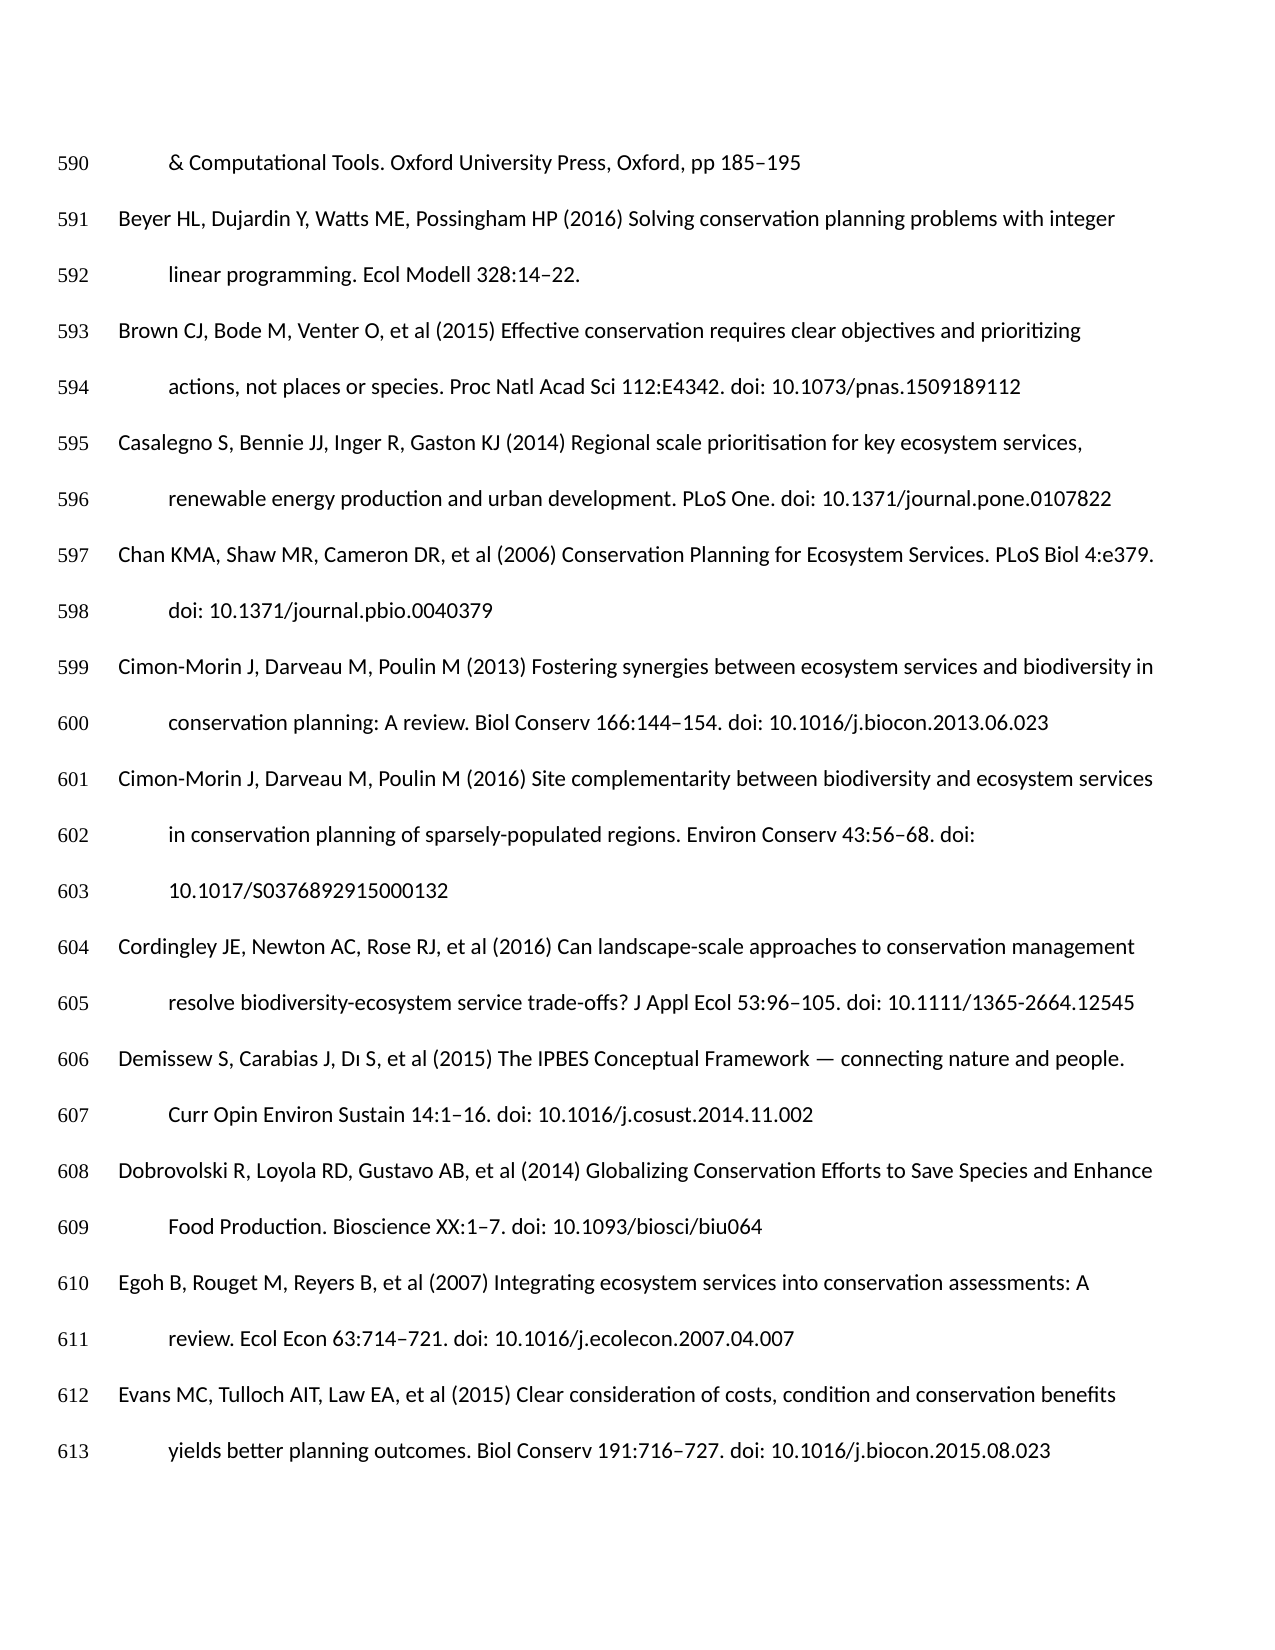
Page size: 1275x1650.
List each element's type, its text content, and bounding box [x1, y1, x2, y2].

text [118, 148, 1157, 176]
text Casalegno S, Bennie JJ, Inger R, Gaston KJ (2014) Regional scale prioritisation for key ecosystem services, renewable energy production and urban development. PLoS One. doi: 10.1371/journal.pone.0107822 [118, 428, 1157, 512]
text Evans MC, Tulloch AIT, Law EA, et al (2015) Clear consideration of costs, condition and conservation benefits yields better planning outcomes. Biol Conserv 191:716–727. doi: 10.1016/j.biocon.2015.08.023 [118, 1381, 1157, 1464]
text Chan KMA, Shaw MR, Cameron DR, et al (2006) Conservation Planning for Ecosystem Services. PLoS Biol 4:e379. doi: 10.1371/journal.pbio.0040379 [118, 540, 1157, 624]
text Cordingley JE, Newton AC, Rose RJ, et al (2016) Can landscape-scale approaches to conservation management resolve biodiversity-ecosystem service trade-offs? J Appl Ecol 53:96–105. doi: 10.1111/1365-2664.12545 [118, 932, 1157, 1016]
text Cimon-Morin J, Darveau M, Poulin M (2016) Site complementarity between biodiversity and ecosystem services in conservation planning of sparsely-populated regions. Environ Conserv 43:56–68. doi: 10.1017/S0376892915000132 [118, 764, 1157, 904]
text Beyer HL, Dujardin Y, Watts ME, Possingham HP (2016) Solving conservation planning problems with integer linear programming. Ecol Modell 328:14–22. [118, 204, 1157, 288]
text Brown CJ, Bode M, Venter O, et al (2015) Effective conservation requires clear objectives and prioritizing actions, not places or species. Proc Natl Acad Sci 112:E4342. doi: 10.1073/pnas.1509189112 [118, 316, 1157, 400]
text Egoh B, Rouget M, Reyers B, et al (2007) Integrating ecosystem services into conservation assessments: A review. Ecol Econ 63:714–721. doi: 10.1016/j.ecolecon.2007.04.007 [118, 1268, 1157, 1352]
text Dobrovolski R, Loyola RD, Gustavo AB, et al (2014) Globalizing Conservation Efforts to Save Species and Enhance Food Production. Bioscience XX:1–7. doi: 10.1093/biosci/biu064 [118, 1156, 1157, 1240]
text Demissew S, Carabias J, Dı S, et al (2015) The IPBES Conceptual Framework — connecting nature and people. Curr Opin Environ Sustain 14:1–16. doi: 10.1016/j.cosust.2014.11.002 [118, 1044, 1157, 1128]
text Cimon-Morin J, Darveau M, Poulin M (2013) Fostering synergies between ecosystem services and biodiversity in conservation planning: A review. Biol Conserv 166:144–154. doi: 10.1016/j.biocon.2013.06.023 [118, 652, 1157, 736]
